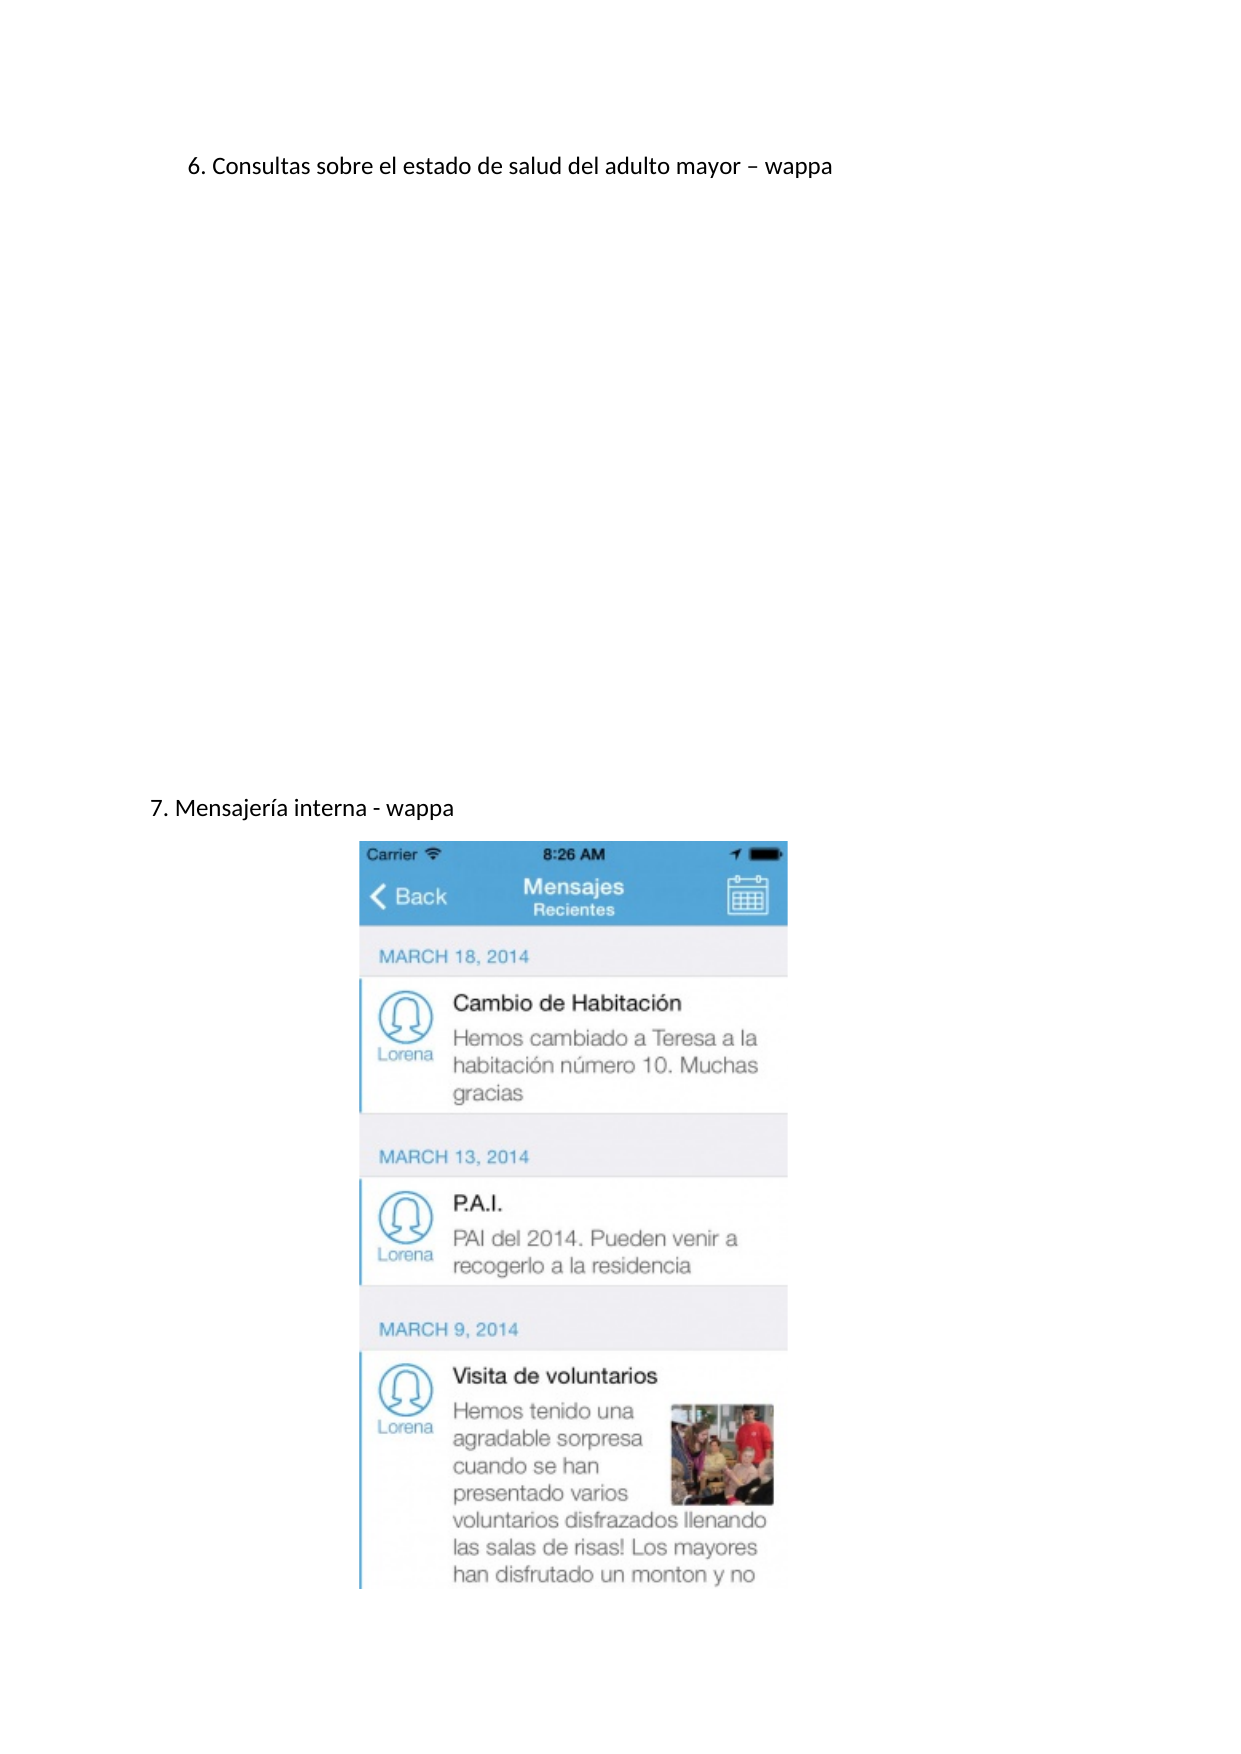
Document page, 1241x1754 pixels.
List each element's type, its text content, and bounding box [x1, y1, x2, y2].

text 7. Mensajería interna - wappa [150, 792, 1090, 822]
picture [359, 841, 788, 1589]
text 6. Consultas sobre el estado de salud del adulto mayor – wappa [187, 150, 1090, 181]
